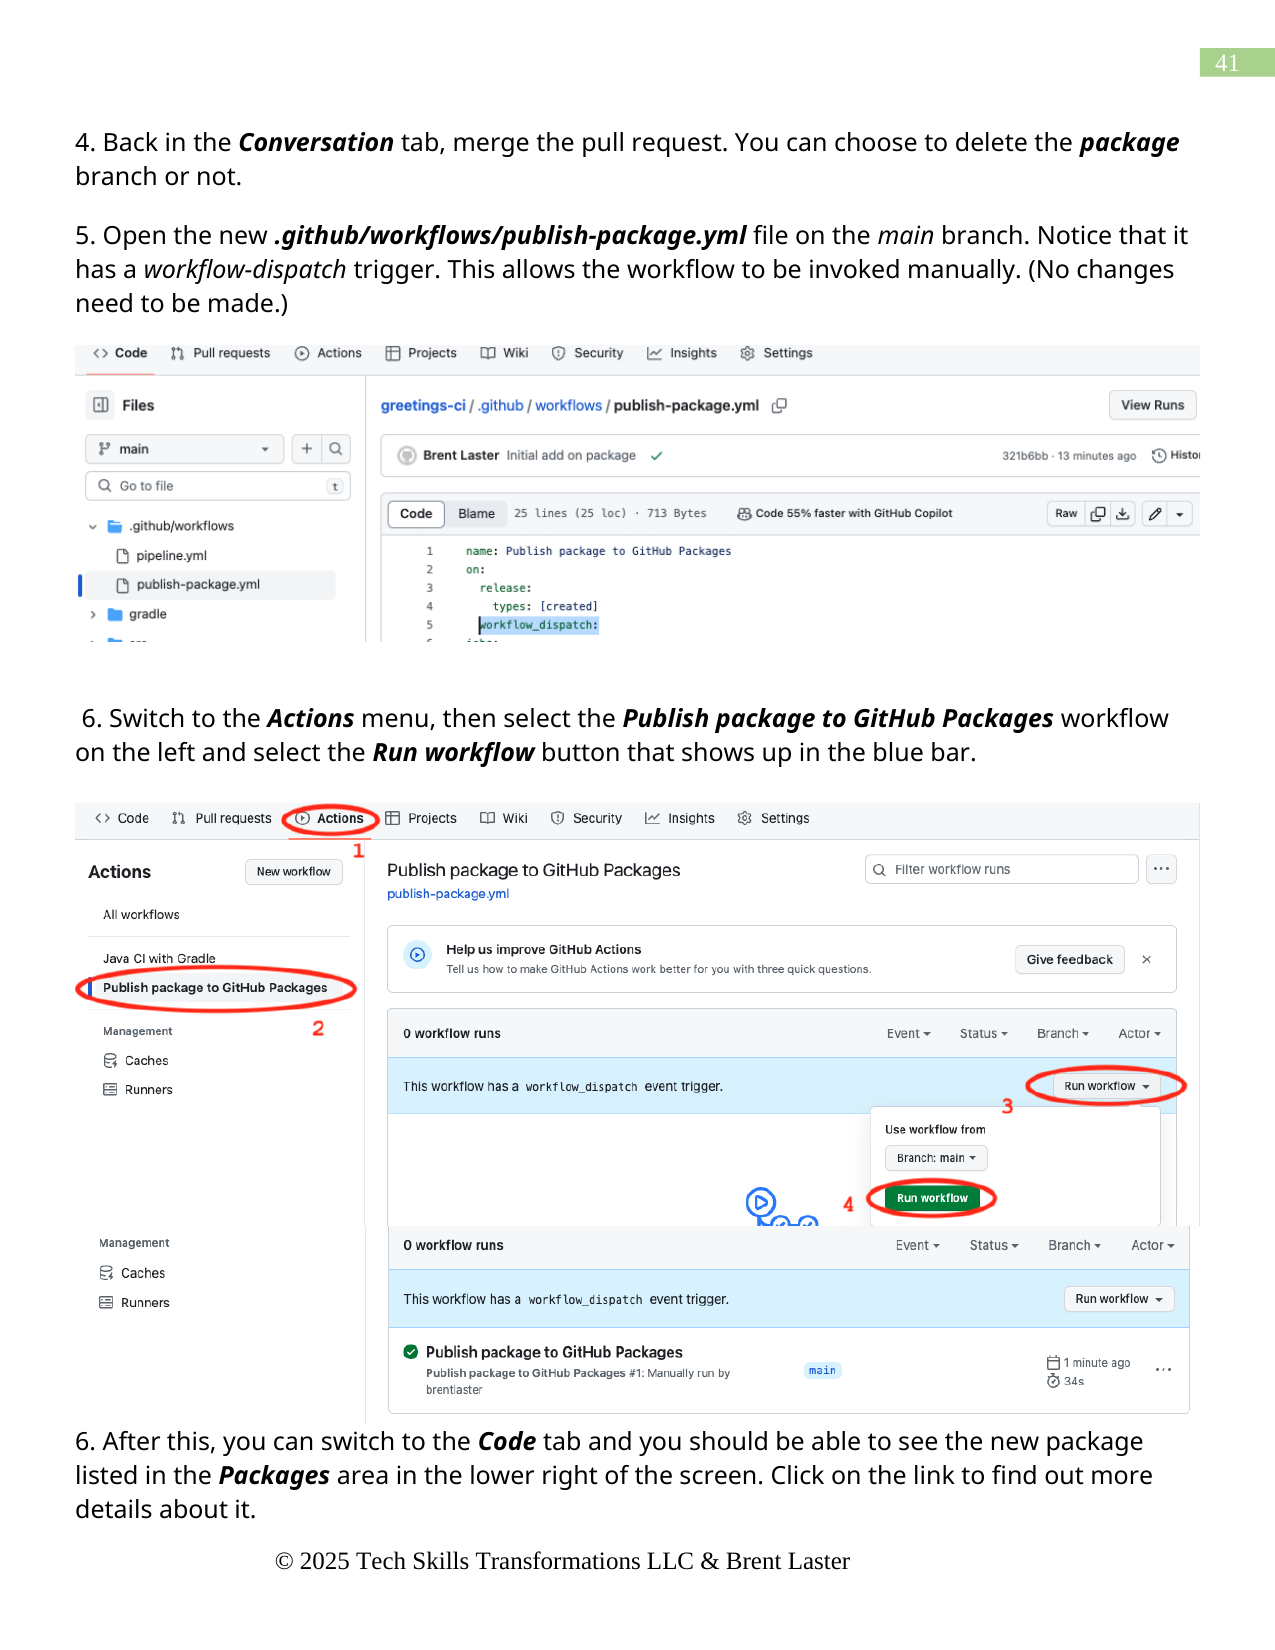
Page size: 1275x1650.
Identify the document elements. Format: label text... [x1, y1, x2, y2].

subtitle 6. Switch to the Actions menu, then select the Publish package to GitHub Packages workflow on the left and select the Run workflow button that shows up in the blue bar. [75, 701, 1200, 769]
subtitle 5. Open the new .github/workflows/publish-package.yml file on the main branch. Notice that it has a workflow-dispatch trigger. This allows the workflow to be invoked manually. (No changes need to be made.) [75, 218, 1200, 320]
text 6. After this, you can switch to the Code tab and you should be able to see the new package listed in the Packages area in the lower right of the screen. Click on the link to find out more details about it. [75, 1424, 1200, 1526]
picture [75, 345, 1200, 642]
picture [75, 803, 1200, 1424]
subtitle 4. Back in the Conversation tab, merge the pull request. You can choose to delete the package branch or not. [75, 124, 1200, 193]
